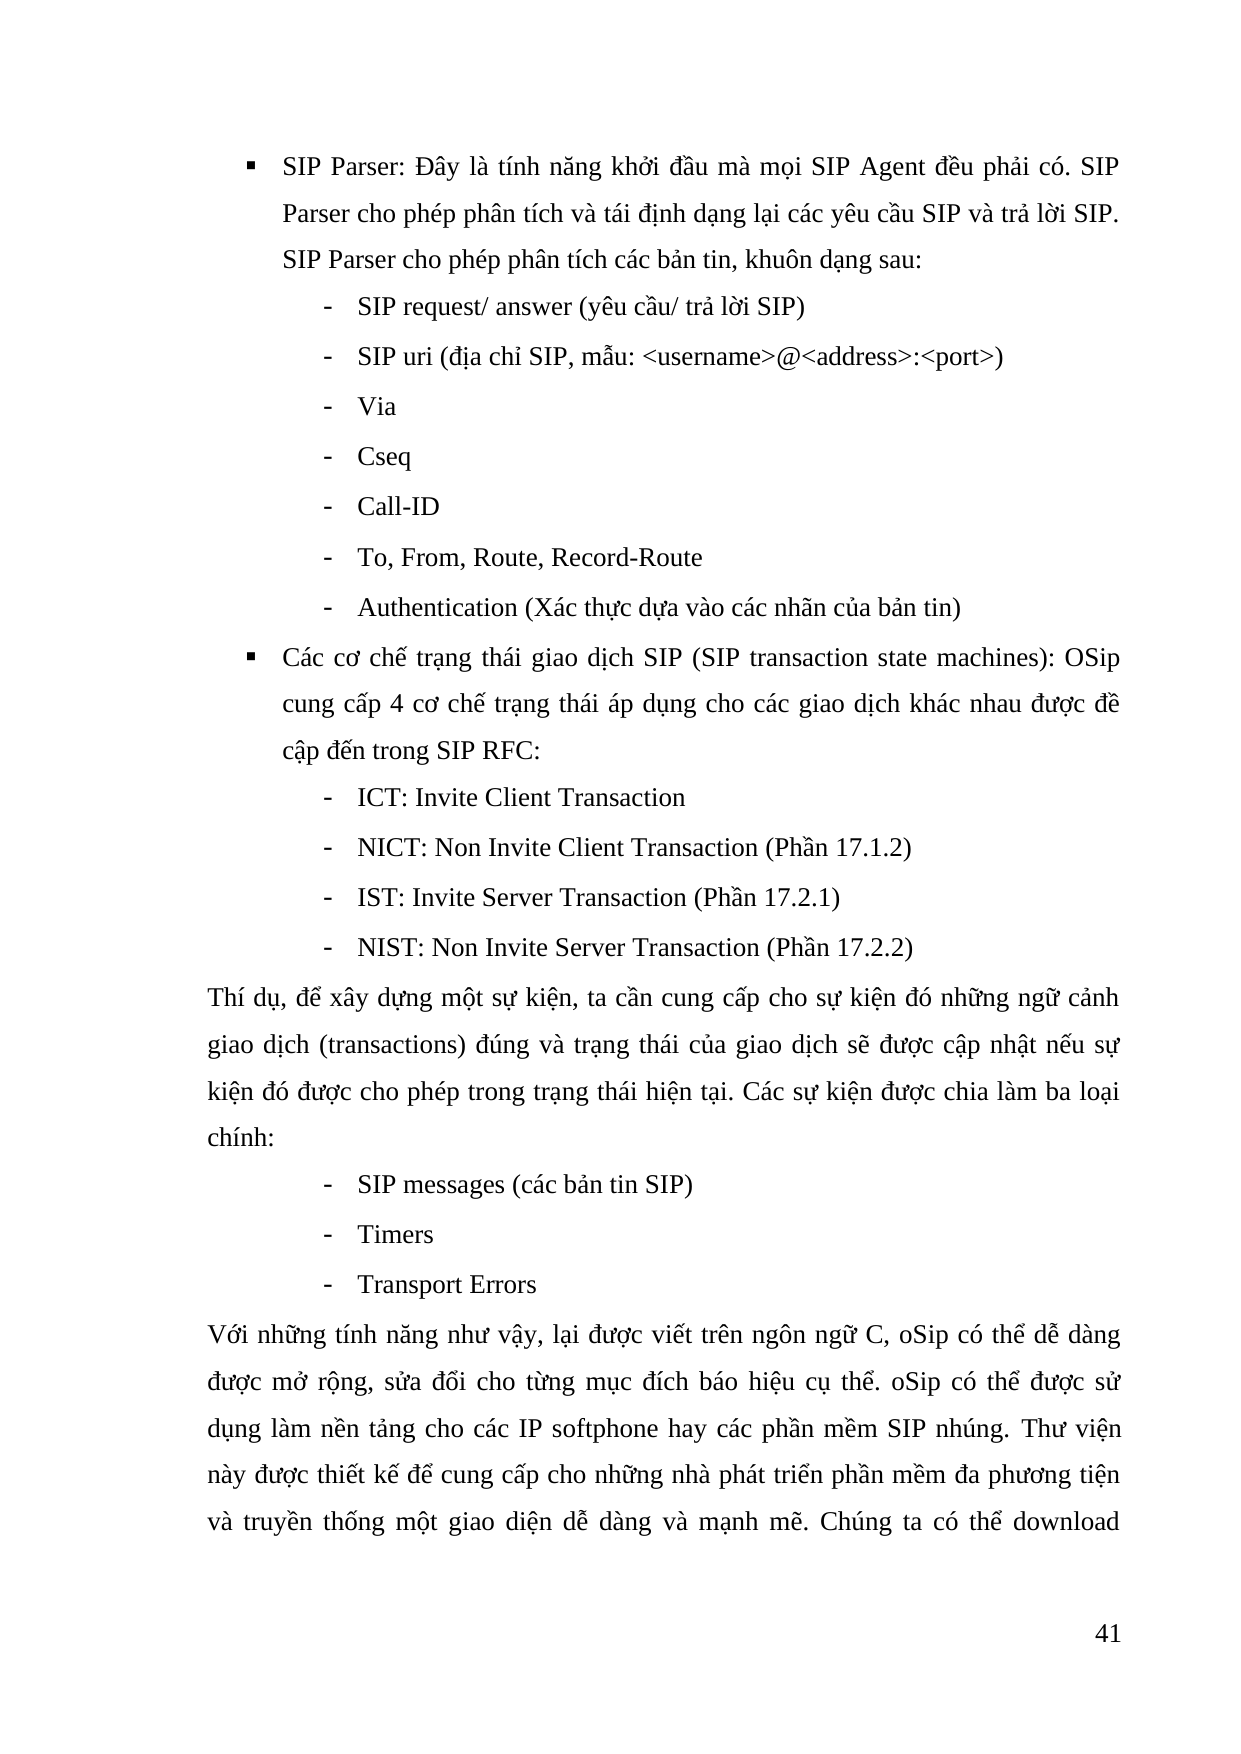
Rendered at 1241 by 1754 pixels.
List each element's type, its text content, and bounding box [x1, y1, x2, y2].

list NIST: Non Invite Server Transaction (Phần 17.2.2) [319, 931, 1122, 965]
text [207, 1318, 1122, 1536]
list SIP messages (các bản tin SIP) [319, 1168, 1122, 1201]
list ICT: Invite Client Transaction [319, 781, 1122, 814]
list To, From, Route, Record-Route [319, 541, 1122, 574]
list SIP uri (địa chỉ SIP, mẫu: <username>@<address>:<port>) [319, 340, 1122, 374]
list SIP request/ answer (yêu cầu/ trả lời SIP) [319, 290, 1122, 323]
list SIP Parser: Đây là tính năng khởi đầu mà mọi SIP Agent đều phải có. SIP Parser cho phép phân tích và tái định dạng lại các yêu cầu SIP và trả lời SIP. SIP Parser cho phép phân tích các bản tin, khuôn dạng sau: [244, 150, 1122, 274]
list IST: Invite Server Transaction (Phần 17.2.1) [319, 881, 1122, 914]
list Call-ID [319, 491, 1122, 524]
list NICT: Non Invite Client Transaction (Phần 17.1.2) [319, 831, 1122, 864]
list Các cơ chế trạng thái giao dịch SIP (SIP transaction state machines): OSip cung cấp 4 cơ chế trạng thái áp dụng cho các giao dịch khác nhau được đề cập đến trong SIP RFC: [244, 641, 1122, 765]
list Via [319, 390, 1122, 424]
text Thí dụ, để xây dựng một sự kiện, ta cần cung cấp cho sự kiện đó những ngữ cảnh giao dịch (transactions) đúng và trạng thái của giao dịch sẽ được cập nhật nếu sự kiện đó được cho phép trong trạng thái hiện tại. Các sự kiện được chia làm ba loại chính: [207, 981, 1122, 1152]
list Transport Errors [319, 1268, 1122, 1302]
list Timers [319, 1218, 1122, 1252]
list Cseq [319, 440, 1122, 474]
list Authentication (Xác thực dựa vào các nhãn của bản tin) [319, 591, 1122, 624]
